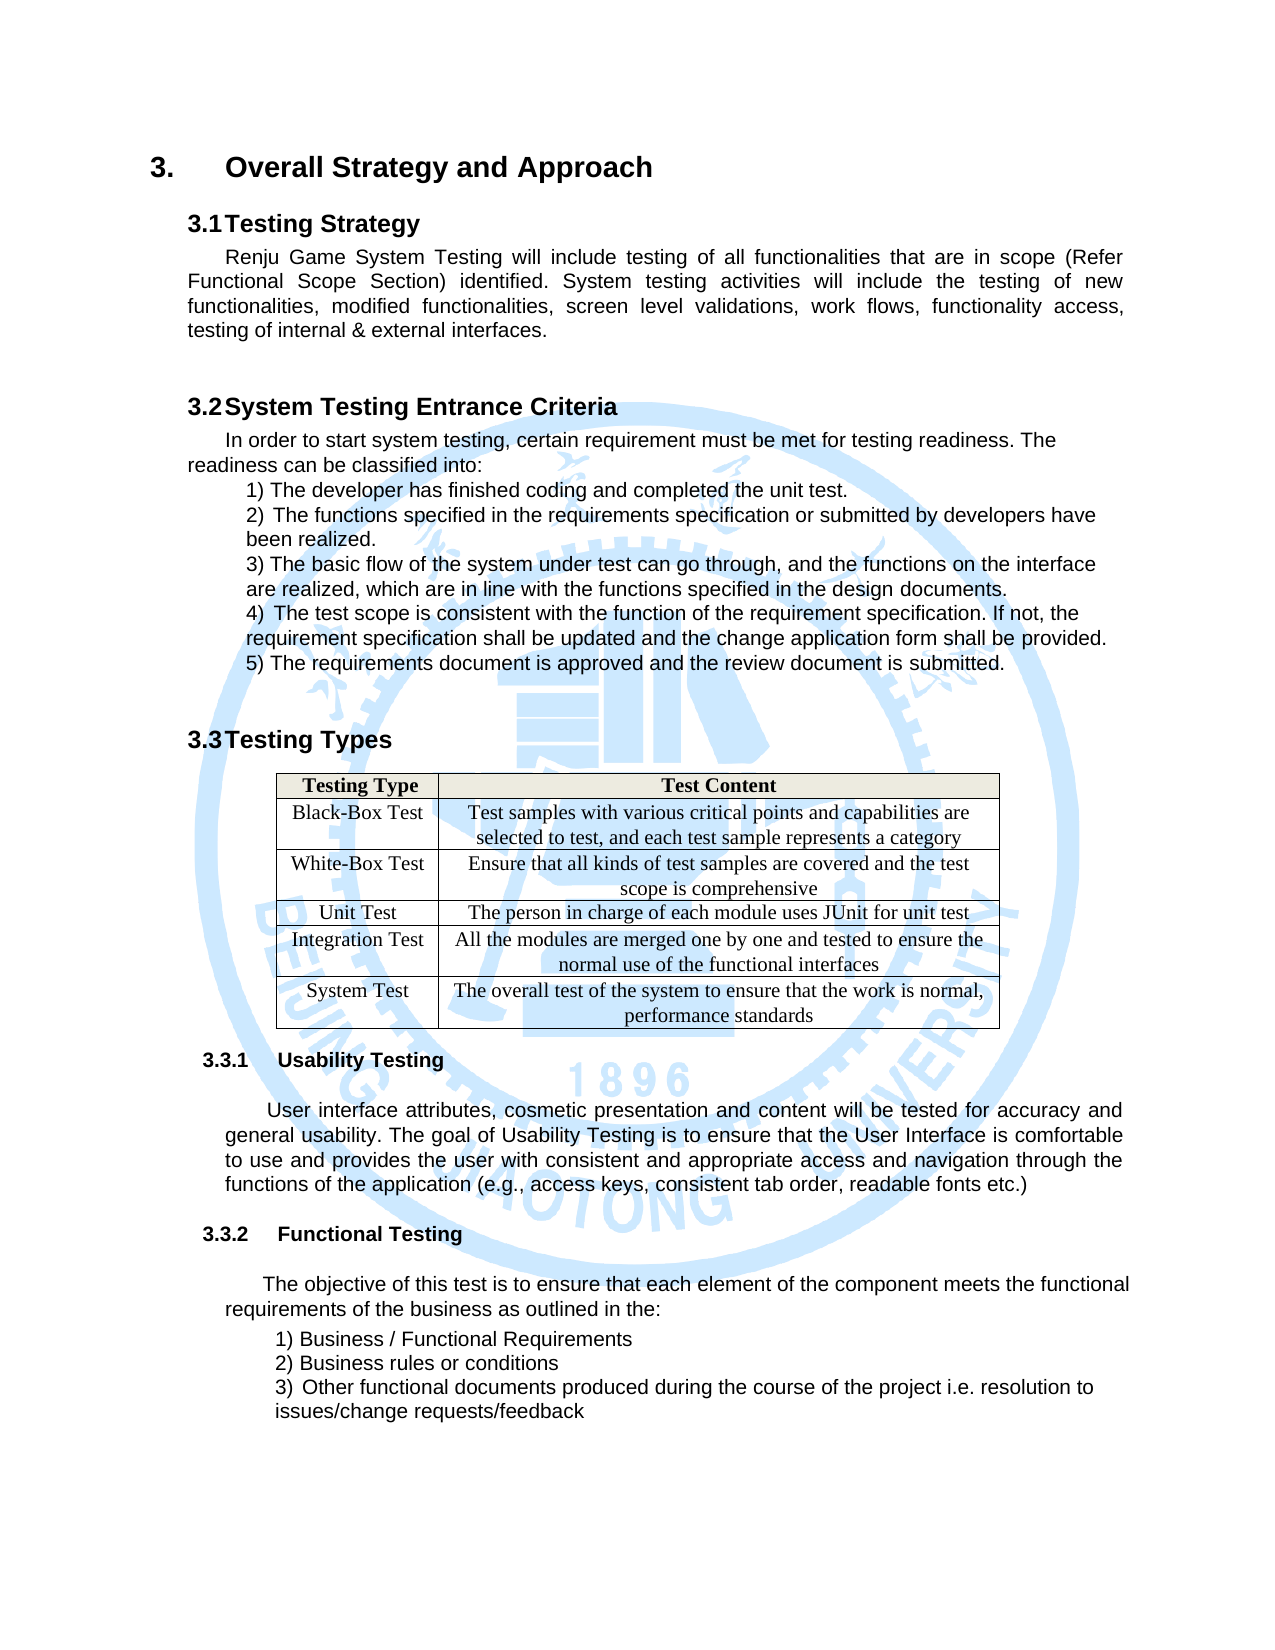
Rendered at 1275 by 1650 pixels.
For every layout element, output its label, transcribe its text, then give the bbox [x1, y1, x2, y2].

list Testing Types [187, 724, 1137, 753]
subtitle Functional Testing [202, 1222, 1137, 1246]
list The basic flow of the system under test can go through, and the functions on the interface are realized, which are in line with the functions specified in the design documents. [246, 552, 1124, 600]
text In order to start system testing, certain requirement must be met for testing readiness. The readiness can be classified into: [187, 428, 1137, 477]
table_cell White-Box Test [277, 850, 438, 900]
table_cell Ensure that all kinds of test samples are covered and the test scope is comprehensive [439, 850, 999, 900]
text The objective of this test is to ensure that each element of the component meets the functional requirements of the business as outlined in the: [225, 1272, 1133, 1321]
text User interface attributes, cosmetic presentation and content will be tested for accuracy and general usability. The goal of Usability Testing is to ensure that the User Interface is comfortable to use and provides the user with consistent and appropriate access and navigation through the functions of the application (e.g., access keys, consistent tab order, readable fonts etc.) [225, 1098, 1125, 1196]
table_cell All the modules are merged one by one and tested to ensure the normal use of the functional interfaces [439, 926, 999, 976]
subtitle Usability Testing [202, 1048, 1137, 1072]
list The requirements document is approved and the review document is submitted. [246, 651, 1137, 674]
picture [194, 421, 1080, 428]
list The functions specified in the requirements specification or submitted by developers have been realized. [246, 502, 1124, 551]
table_header Testing Type [277, 774, 438, 798]
table_cell The person in charge of each module uses JUnit for unit test [439, 901, 999, 925]
list System Testing Entrance Criteria [187, 392, 1137, 421]
picture [194, 477, 1080, 724]
table_cell Unit Test [277, 901, 438, 925]
table_cell System Test [277, 977, 438, 1027]
table_cell The overall test of the system to ensure that the work is normal, performance standards [439, 977, 999, 1027]
list Business rules or conditions [275, 1350, 1137, 1374]
picture [194, 753, 1080, 1287]
text Renju Game System Testing will include testing of all functionalities that are in scope (Refer Functional Scope Section) identified. System testing activities will include the testing of new functionalities, modified functionalities, screen level validations, work flows, functionality access, testing of internal & external interfaces. [187, 244, 1125, 342]
table_header Test Content [439, 774, 999, 798]
table_cell Test samples with various critical points and capabilities are selected to test, and each test sample represents a category [439, 799, 999, 849]
list The test scope is consistent with the function of the requirement specification. If not, the requirement specification shall be updated and the change application form shall be provided. [246, 601, 1124, 650]
list The developer has finished coding and completed the unit test. [246, 477, 1137, 501]
list Other functional documents produced during the course of the project i.e. resolution to issues/change requests/feedback [275, 1374, 1125, 1422]
list Overall Strategy and Approach [150, 150, 1137, 183]
list Testing Strategy [187, 208, 1137, 237]
list Business / Functional Requirements [275, 1326, 1137, 1350]
table_cell Integration Test [277, 926, 438, 976]
table_cell Black-Box Test [277, 799, 438, 849]
